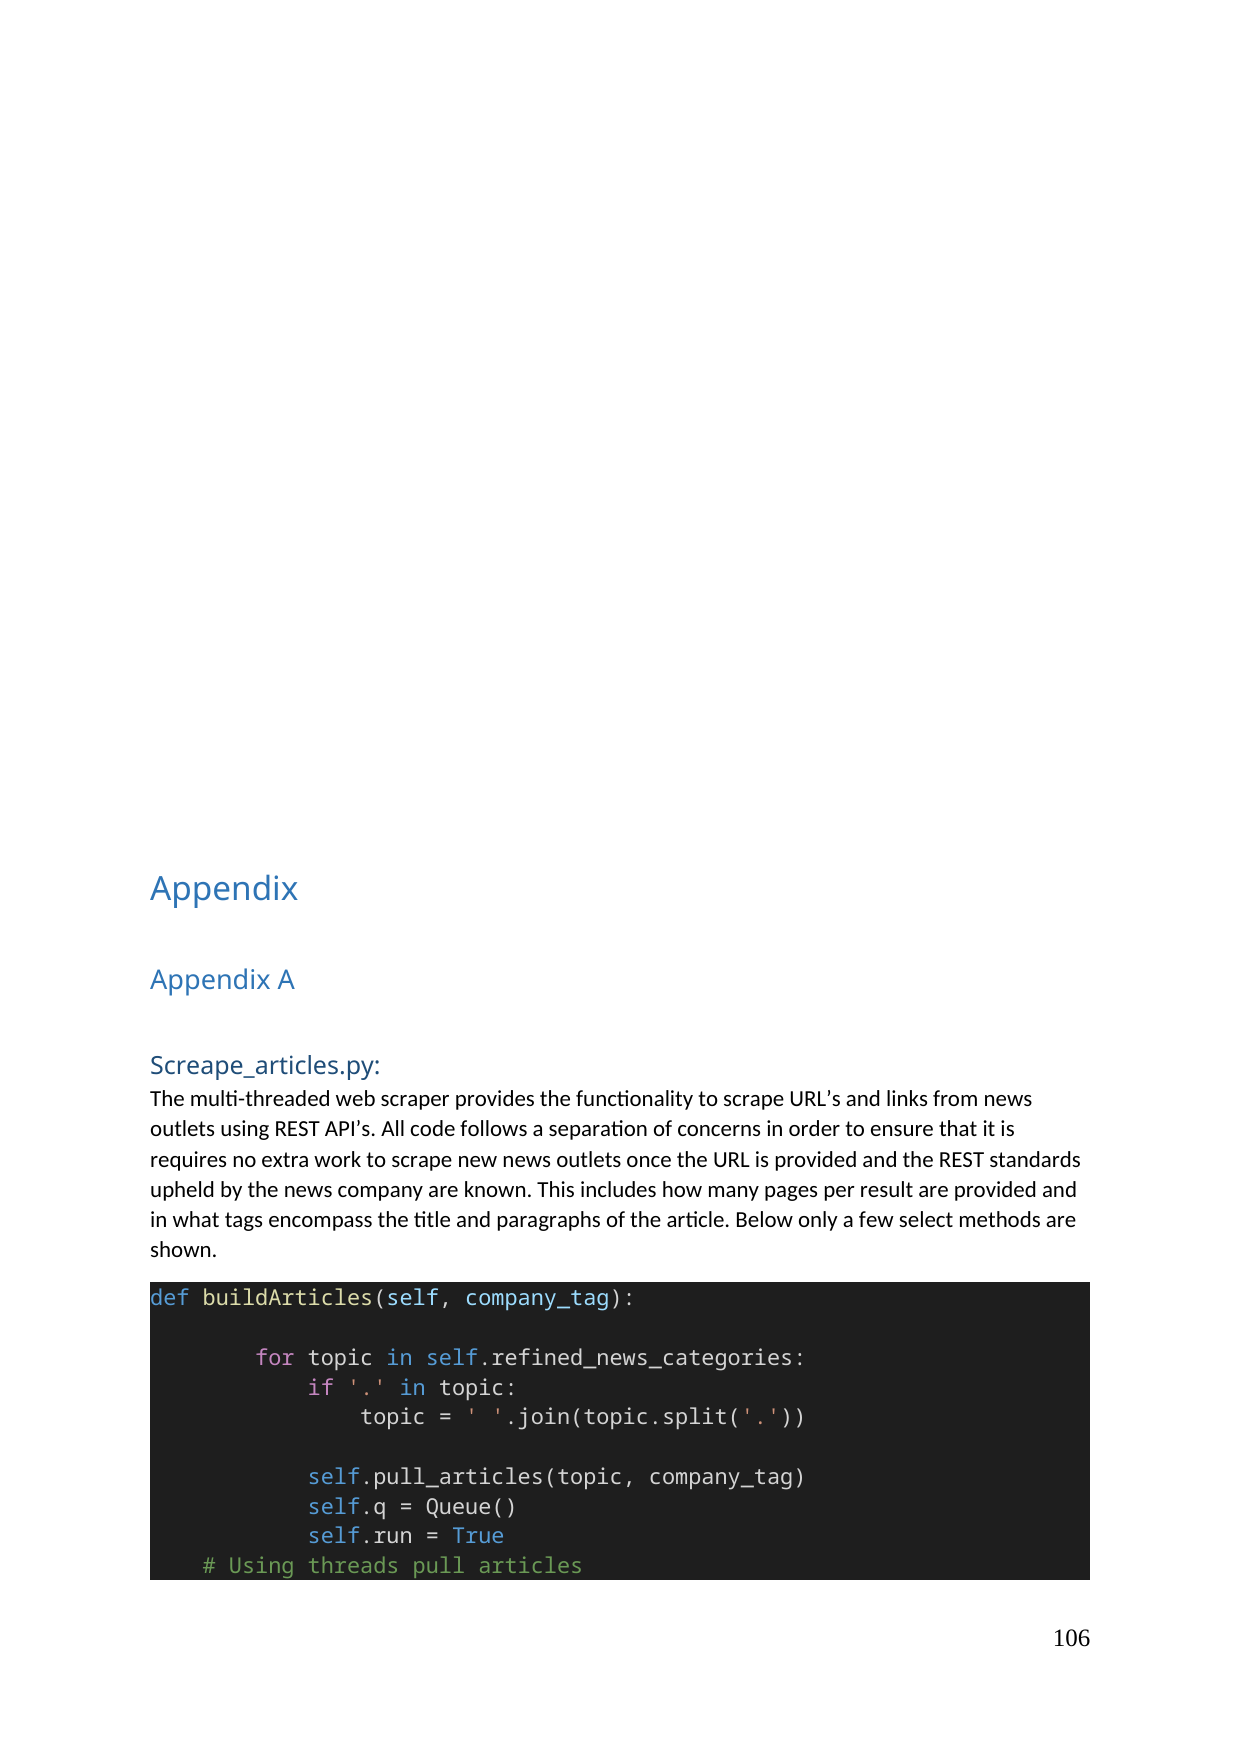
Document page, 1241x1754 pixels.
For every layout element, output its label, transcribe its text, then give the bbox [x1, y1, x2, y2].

text self.pull_articles(topic, company_tag) [150, 1461, 1090, 1491]
text # Using threads pull articles [150, 1550, 1090, 1580]
text self.run = True [150, 1521, 1090, 1550]
subtitle Appendix A [150, 961, 1090, 998]
subtitle Appendix [150, 865, 1090, 910]
text The multi-threaded web scraper provides the functionality to scrape URL’s and links from news outlets using REST API’s. All code follows a separation of concerns in order to ensure that it is requires no extra work to scrape new news outlets once the URL is provided and the REST standards upheld by the news company are known. This includes how many pages per result are provided and in what tags encompass the title and paragraphs of the article. Below only a few select methods are shown. [150, 1084, 1090, 1263]
text self.q = Queue() [150, 1491, 1090, 1521]
text topic = ' '.join(topic.split('.')) [150, 1401, 1090, 1431]
subtitle Screape_articles.py: [150, 1047, 1090, 1082]
text def buildArticles(self, company_tag): [150, 1282, 1090, 1312]
text if '.' in topic: [150, 1372, 1090, 1401]
text for topic in self.refined_news_categories: [150, 1342, 1090, 1372]
